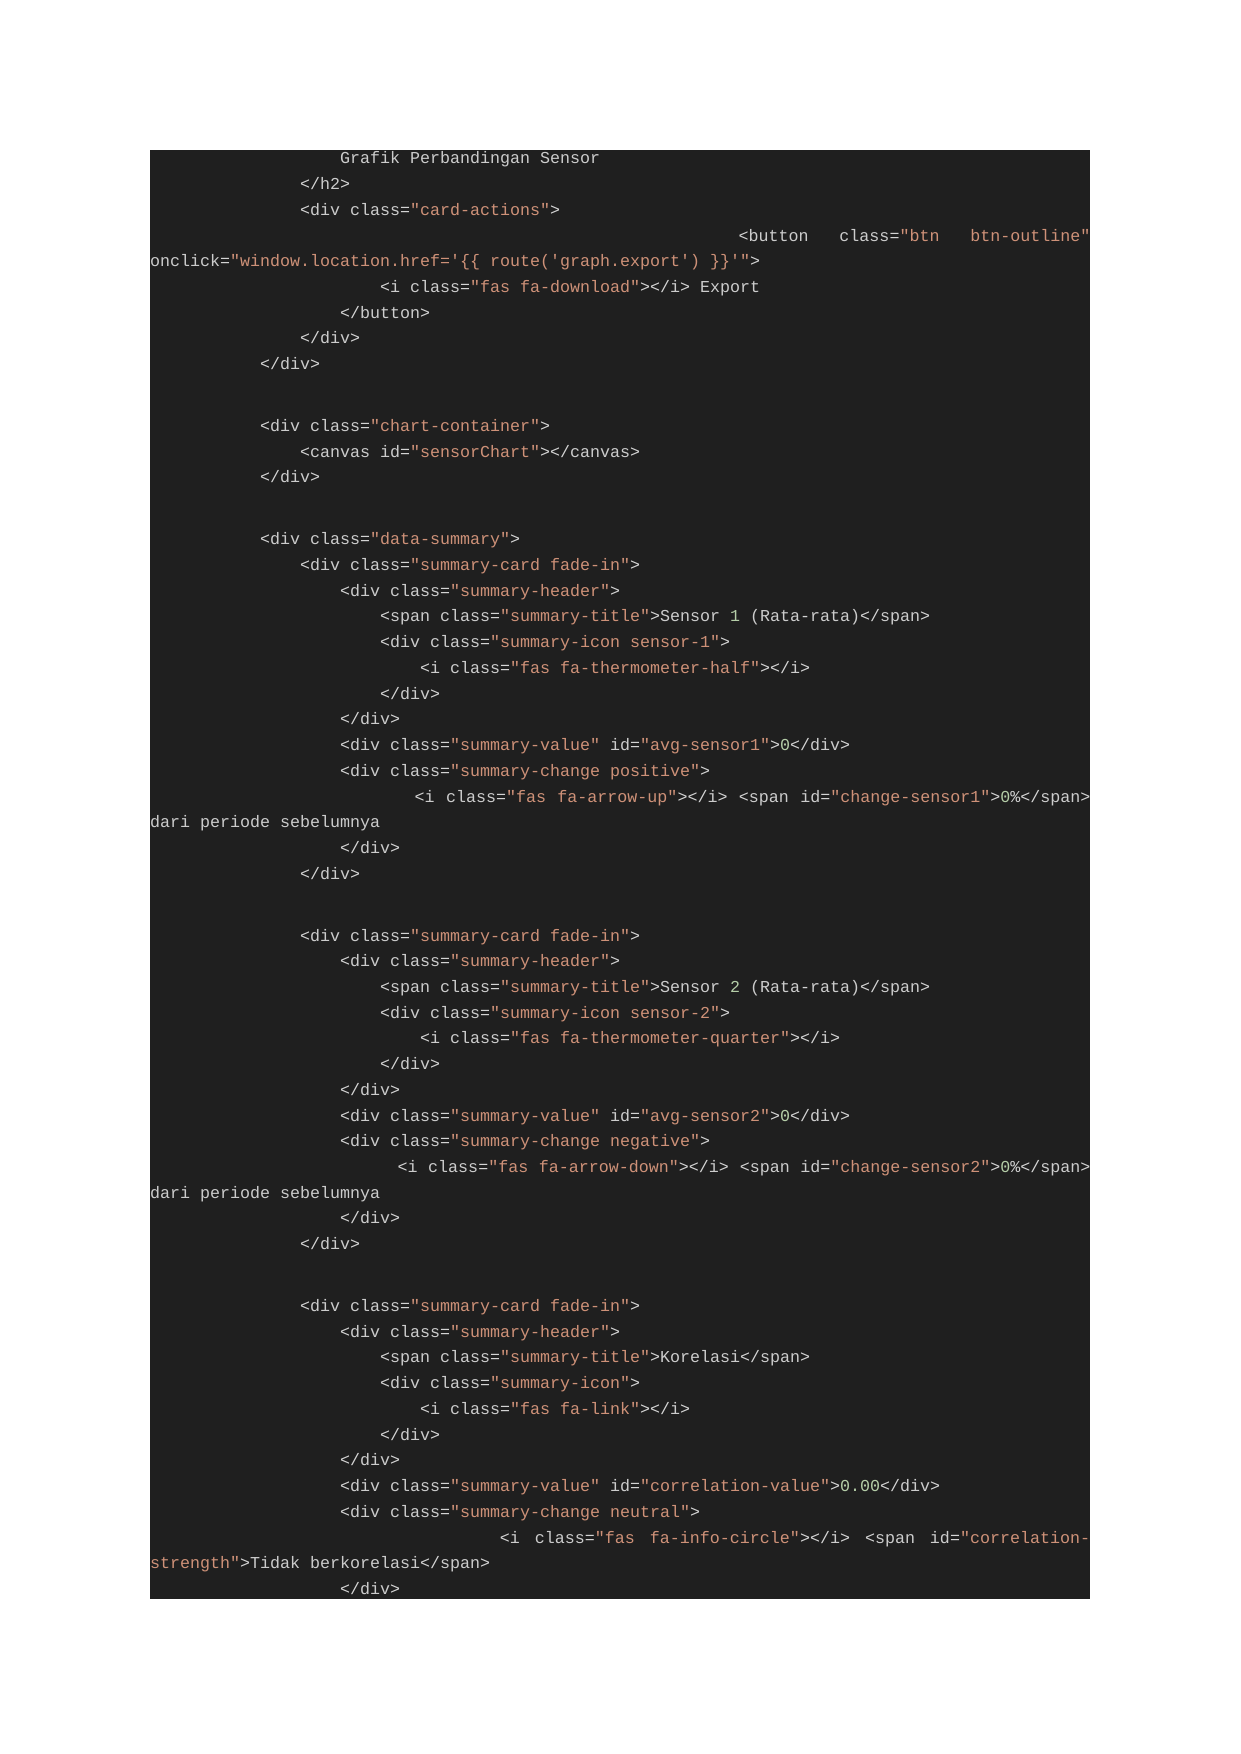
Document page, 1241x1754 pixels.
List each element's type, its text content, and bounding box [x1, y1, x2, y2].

text <i class="fas fa-info-circle"></i> <span id="correlation-strength">Tidak berkorelasi</span> [150, 1529, 1090, 1574]
text </div> [150, 1210, 1090, 1229]
text </div> [150, 356, 1090, 375]
text </div> [150, 685, 1090, 704]
text <div class="summary-header"> [150, 953, 1090, 972]
text <div class="card-actions"> [150, 201, 1090, 220]
text <div class="data-summary"> [150, 531, 1090, 550]
text Grafik Perbandingan Sensor [150, 150, 1090, 169]
text <div class="summary-card fade-in"> [150, 927, 1090, 946]
text </div> [150, 1081, 1090, 1100]
text </div> [150, 1056, 1090, 1074]
text <button class="btn btn-outline" onclick="window.location.href='{{ route('graph.export') }}'"> [150, 227, 1090, 272]
text <div class="chart-container"> [150, 418, 1090, 436]
text </div> [150, 1581, 1090, 1599]
text <span class="summary-title">Sensor 1 (Rata-rata)</span> [150, 608, 1090, 627]
text <div class="summary-icon"> [150, 1375, 1090, 1394]
text <div class="summary-value" id="avg-sensor2">0</div> [150, 1107, 1090, 1126]
text <i class="fas fa-thermometer-half"></i> [150, 659, 1090, 678]
text <i class="fas fa-link"></i> [150, 1401, 1090, 1419]
text <i class="fas fa-arrow-down"></i> <span id="change-sensor2">0%</span> dari periode sebelumnya [150, 1159, 1090, 1203]
text <span class="summary-title">Korelasi</span> [150, 1349, 1090, 1368]
text </button> [150, 304, 1090, 323]
text <div class="summary-change positive"> [150, 762, 1090, 781]
text <div class="summary-header"> [150, 582, 1090, 601]
text <div class="summary-icon sensor-2"> [150, 1004, 1090, 1023]
text </div> [150, 1236, 1090, 1255]
text <div class="summary-header"> [150, 1323, 1090, 1342]
text </div> [150, 1452, 1090, 1471]
text </div> [150, 1426, 1090, 1445]
text </div> [150, 711, 1090, 730]
text <canvas id="sensorChart"></canvas> [150, 443, 1090, 462]
text <span class="summary-title">Sensor 2 (Rata-rata)</span> [150, 978, 1090, 997]
text <div class="summary-card fade-in"> [150, 1298, 1090, 1316]
text <i class="fas fa-arrow-up"></i> <span id="change-sensor1">0%</span> dari periode sebelumnya [150, 788, 1090, 833]
text </div> [150, 865, 1090, 884]
text <i class="fas fa-download"></i> Export [150, 279, 1090, 297]
text <div class="summary-card fade-in"> [150, 557, 1090, 575]
text </div> [150, 839, 1090, 858]
text <div class="summary-change negative"> [150, 1133, 1090, 1152]
text <div class="summary-change neutral"> [150, 1503, 1090, 1522]
text </div> [150, 330, 1090, 349]
text <div class="summary-value" id="avg-sensor1">0</div> [150, 737, 1090, 756]
text </h2> [150, 176, 1090, 194]
text <div class="summary-value" id="correlation-value">0.00</div> [150, 1478, 1090, 1497]
text <div class="summary-icon sensor-1"> [150, 634, 1090, 653]
text <i class="fas fa-thermometer-quarter"></i> [150, 1030, 1090, 1049]
text </div> [150, 469, 1090, 488]
